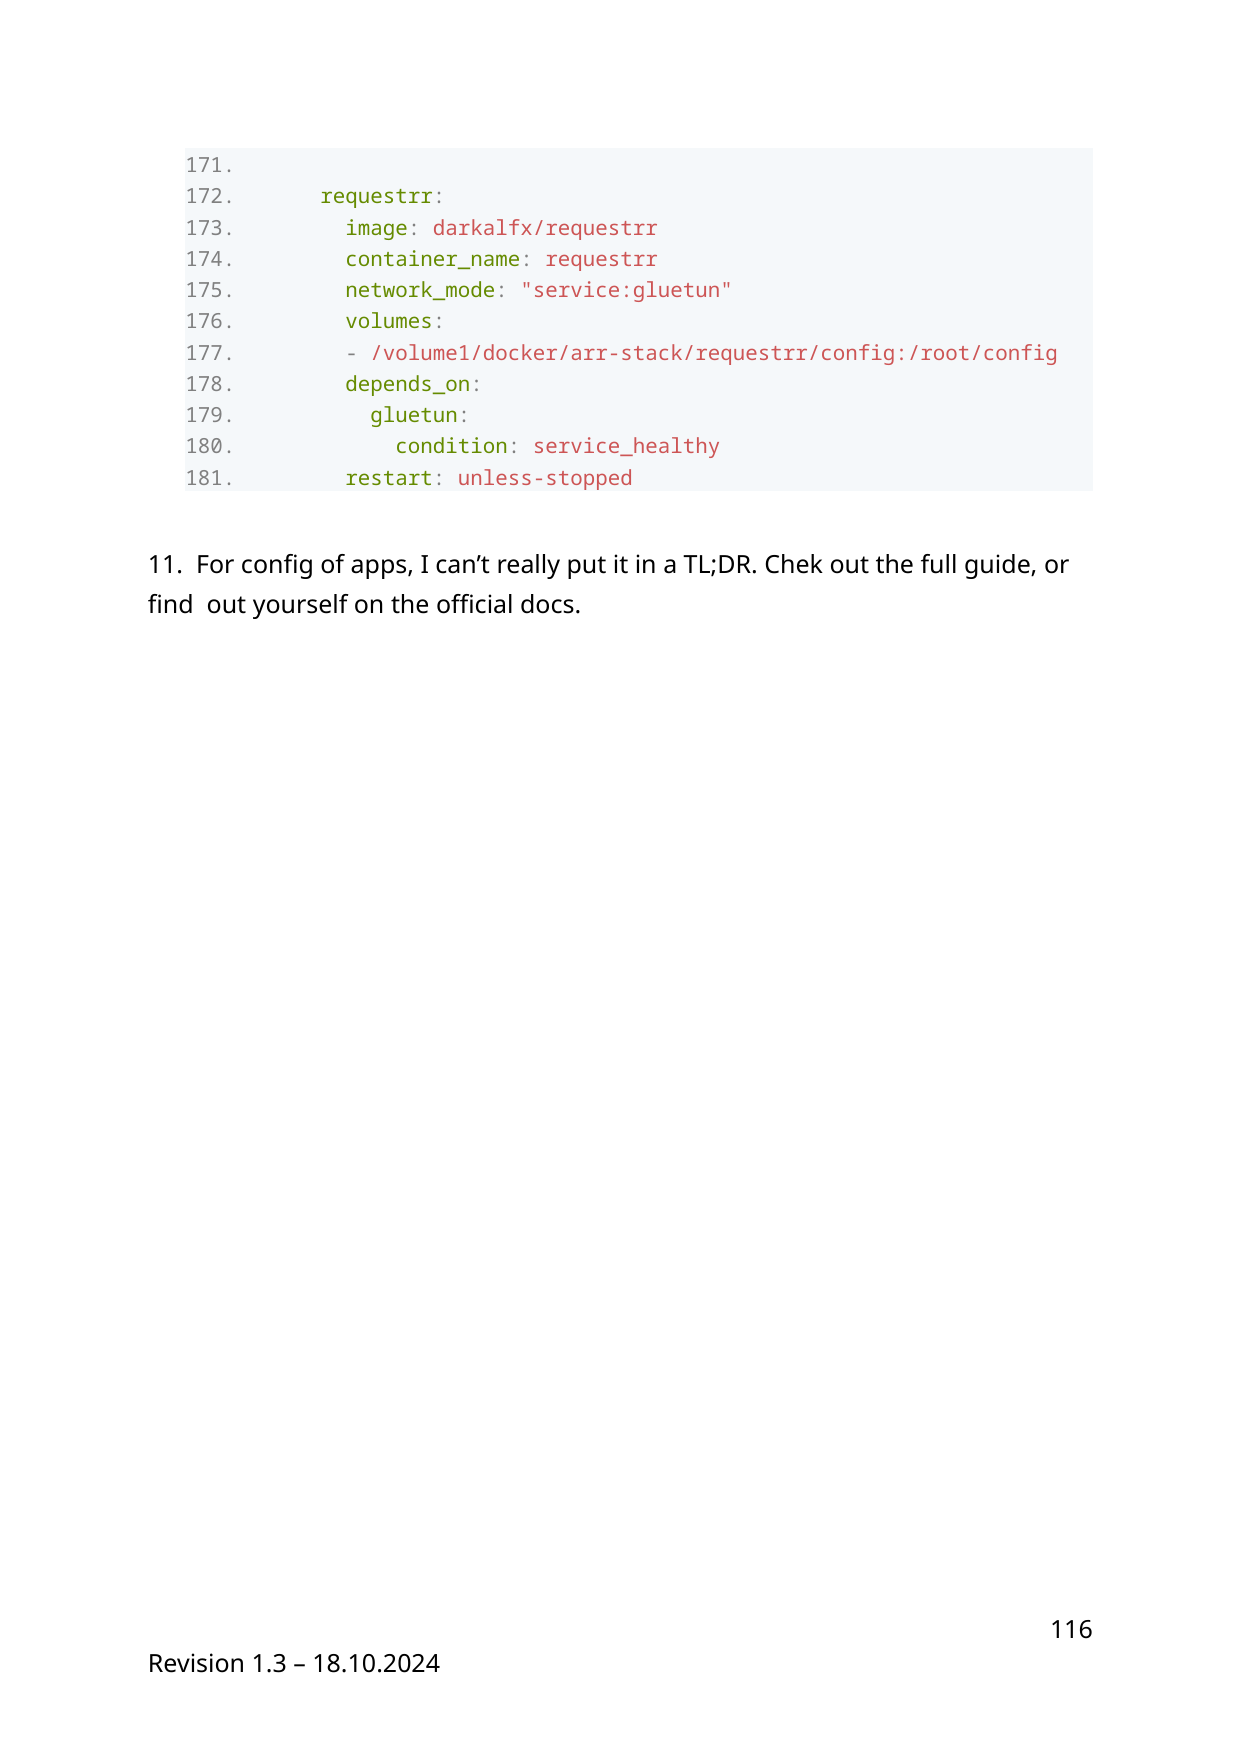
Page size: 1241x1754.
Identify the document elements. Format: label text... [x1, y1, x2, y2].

list volumes: [185, 304, 1093, 335]
text 11. For config of apps, I can’t really put it in a TL;DR. Chek out the full guide, or find out yourself on the official docs. [148, 547, 1093, 620]
list depends_on: [185, 366, 1093, 398]
list image: darkalfx/requestrr [185, 210, 1093, 241]
list restart: unless-stopped [185, 460, 1093, 491]
list - /volume1/docker/arr-stack/requestrr/config:/root/config [185, 335, 1093, 366]
list network_mode: "service:gluetun" [185, 273, 1093, 304]
list container_name: requestrr [185, 241, 1093, 273]
list condition: service_healthy [185, 429, 1093, 460]
list requestrr: [185, 179, 1093, 210]
list gluetun: [185, 398, 1093, 429]
